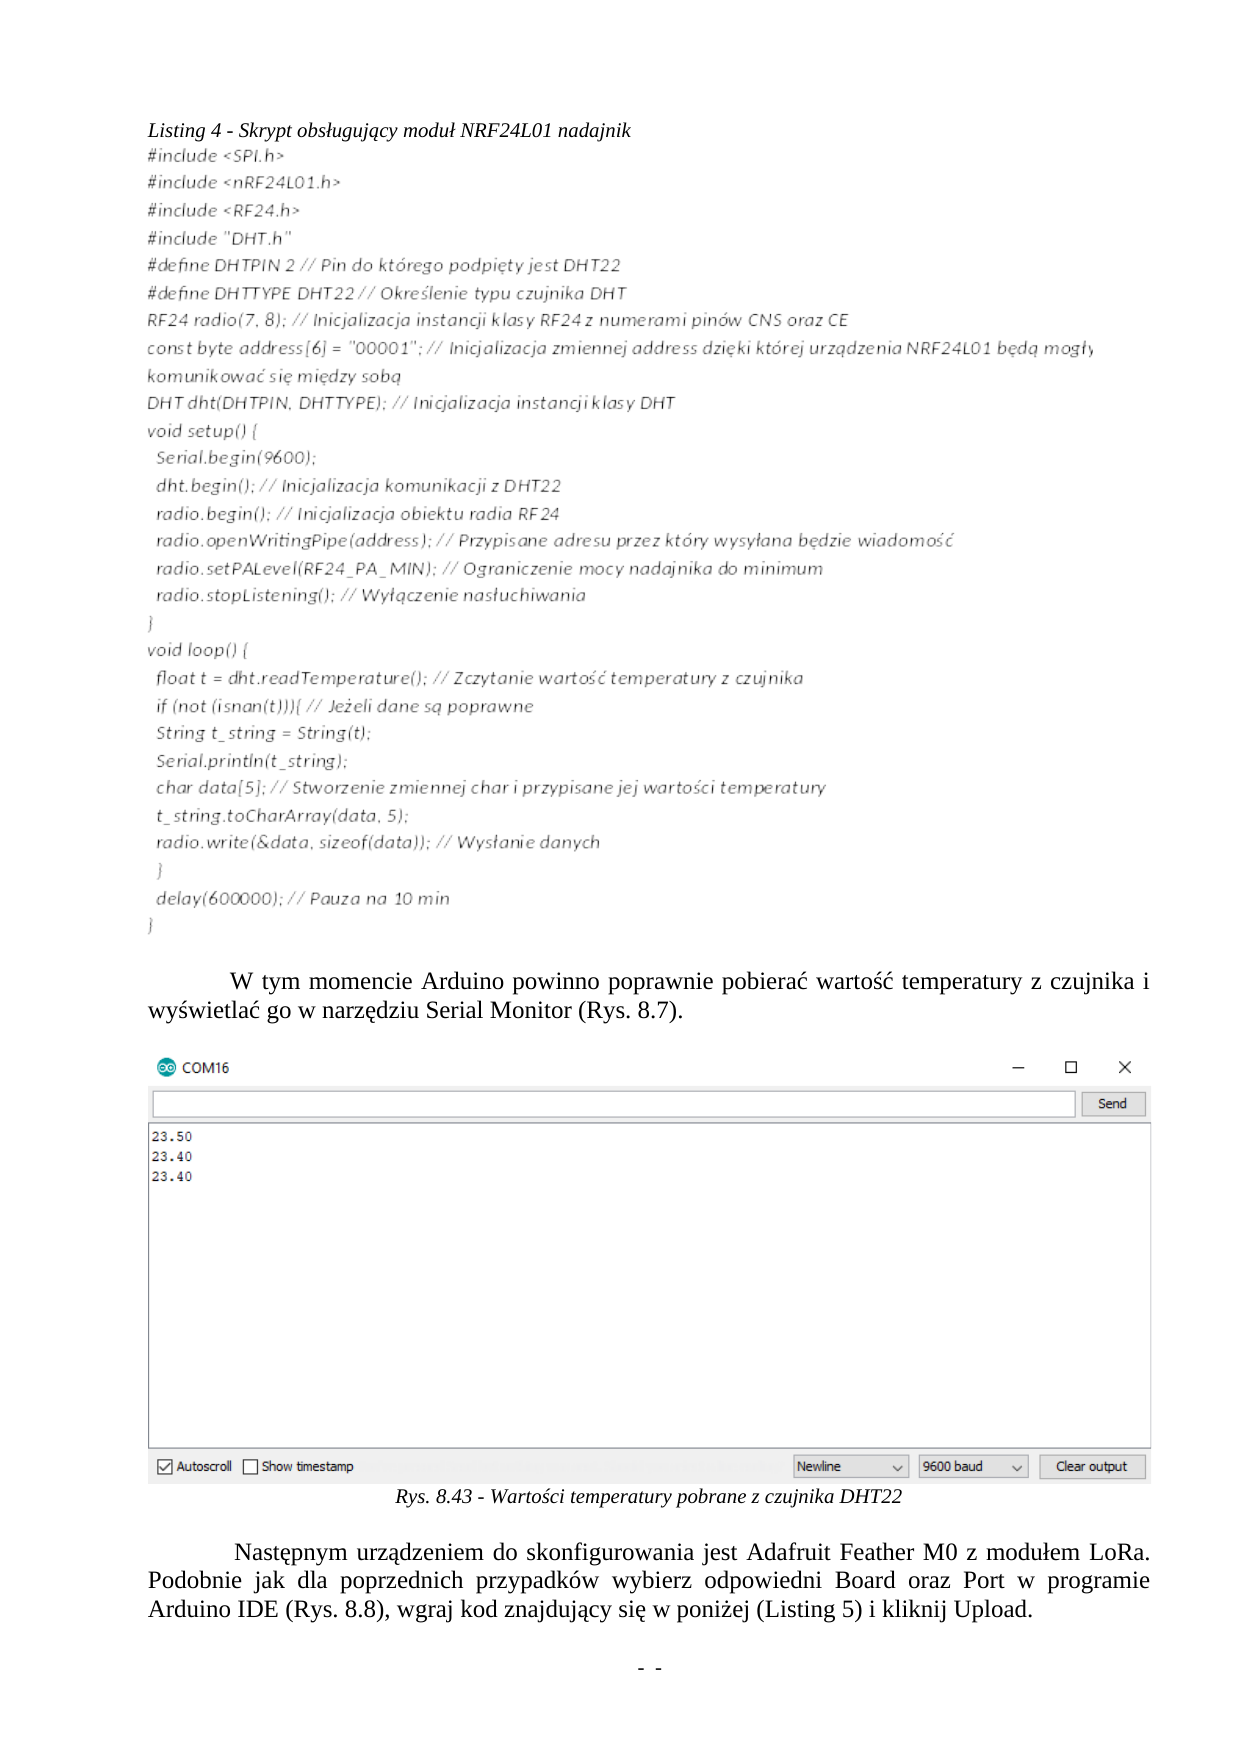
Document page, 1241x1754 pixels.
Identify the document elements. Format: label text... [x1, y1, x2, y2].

text Następnym urządzeniem do skonfigurowania jest Adafruit Feather M0 z modułem LoRa. Podobnie jak dla poprzednich przypadków wybierz odpowiedni Board oraz Port w programie Arduino IDE (Rys. 8.8), wgraj kod znajdujący się w poniżej (Listing 5) i kliknij Upload. [148, 1537, 1152, 1623]
text Listing 4 - Skrypt obsługujący moduł NRF24L01 nadajnik [148, 118, 1152, 142]
text W tym momencie Arduino powinno poprawnie pobierać wartość temperatury z czujnika i wyświetlać go w narzędziu Serial Monitor (Rys. 8.7). [148, 966, 1152, 1024]
picture [148, 1052, 1152, 1484]
